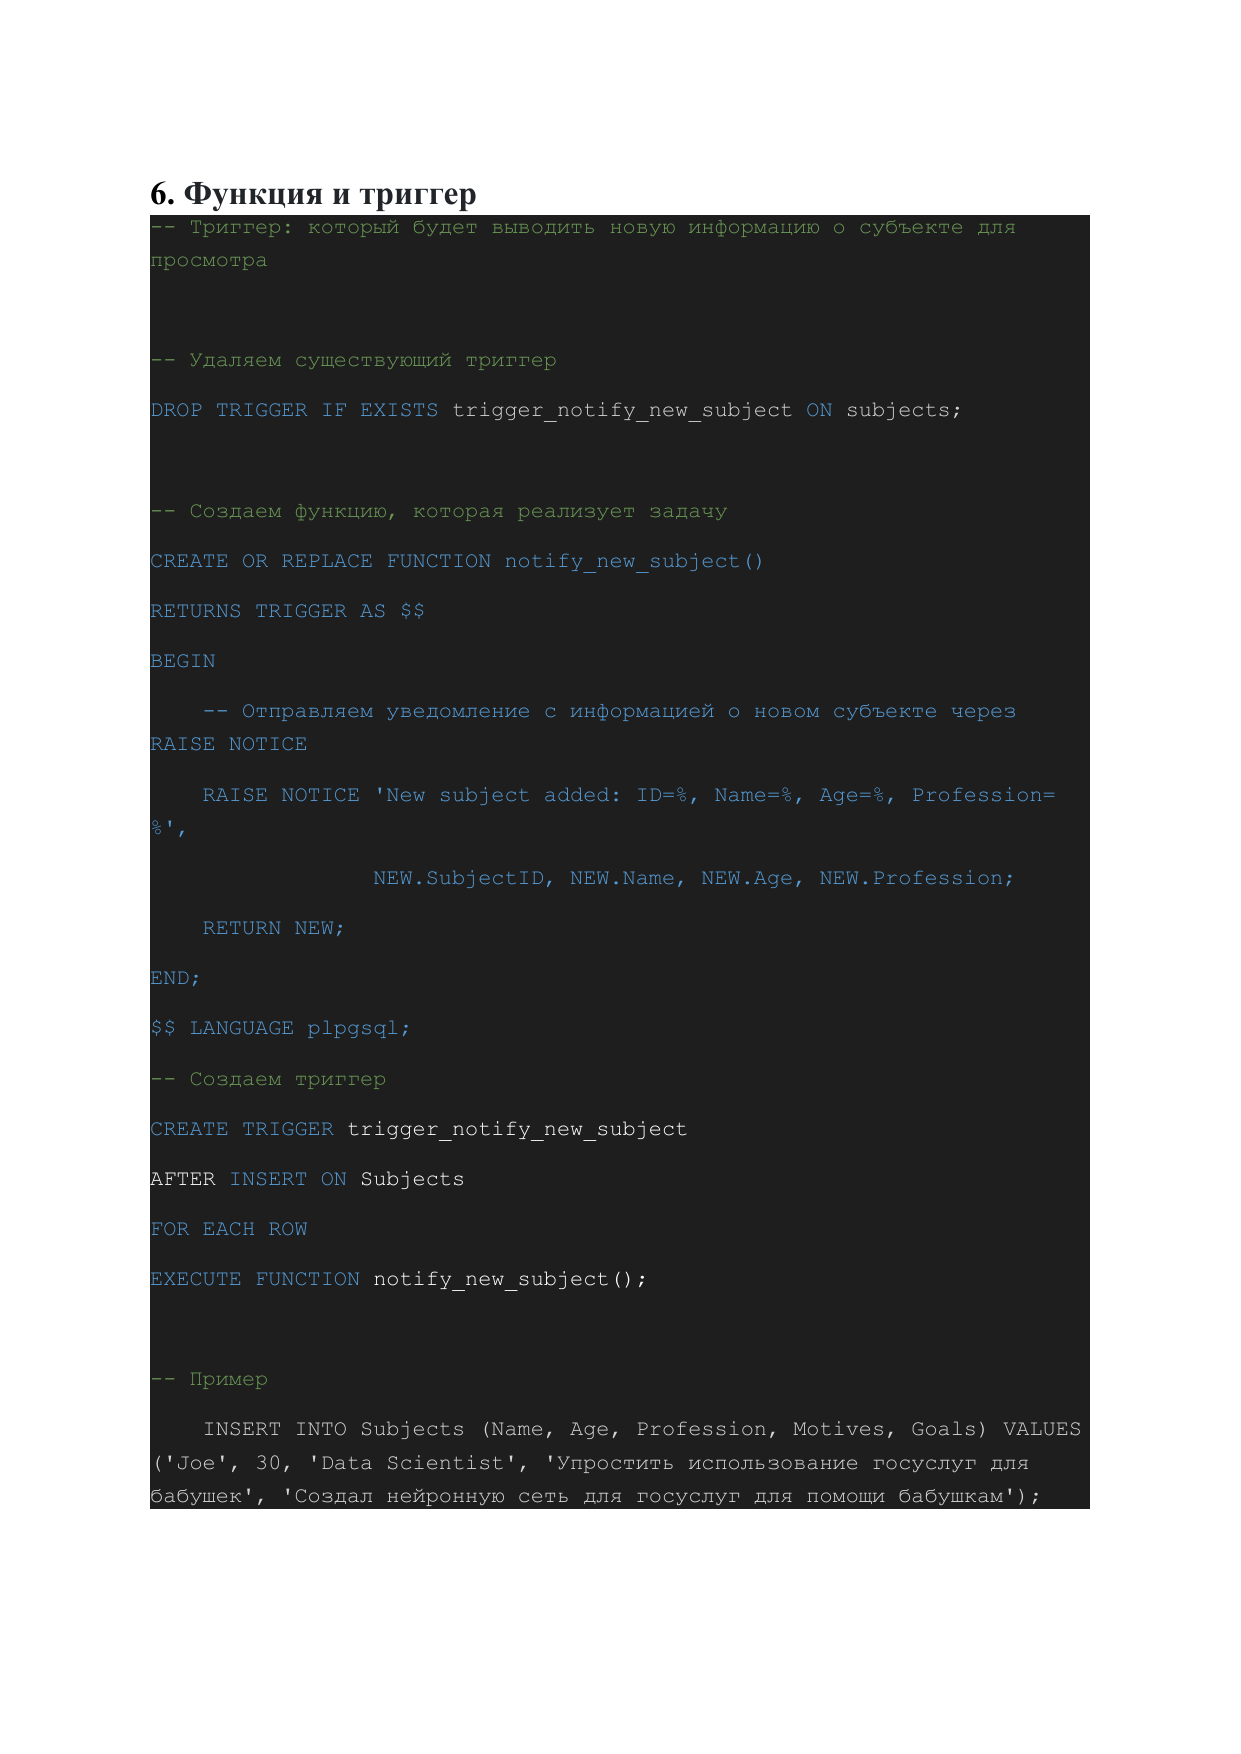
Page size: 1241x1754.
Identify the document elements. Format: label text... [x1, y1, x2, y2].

text -- Триггер: который будет выводить новую информацию о субъекте для просмотра [150, 215, 1090, 273]
text RETURN NEW; [150, 916, 1090, 941]
text EXECUTE FUNCTION notify_new_subject(); [150, 1267, 1090, 1292]
text RETURNS TRIGGER AS $$ [150, 599, 1090, 624]
text NEW.SubjectID, NEW.Name, NEW.Age, NEW.Profession; [150, 866, 1090, 891]
text FOR EACH ROW [150, 1217, 1090, 1242]
text RAISE NOTICE 'New subject added: ID=%, Name=%, Age=%, Profession=%', [150, 783, 1090, 841]
text DROP TRIGGER IF EXISTS trigger_notify_new_subject ON subjects; [150, 398, 1090, 423]
text END; [150, 966, 1090, 991]
text $$ LANGUAGE plpgsql; [150, 1017, 1090, 1041]
text -- Создаем функцию, которая реализует задачу [150, 499, 1090, 523]
text -- Удаляем существующий триггер [150, 348, 1090, 373]
text AFTER INSERT ON Subjects [150, 1167, 1090, 1192]
text BEGIN [150, 649, 1090, 674]
text INSERT INTO Subjects (Name, Age, Profession, Motives, Goals) VALUES ('Joe', 30, 'Data Scientist', 'Упростить использование госуслуг для бабушек', 'Создал нейронную сеть для госуслуг для помощи бабушкам'); [150, 1417, 1090, 1509]
text CREATE TRIGGER trigger_notify_new_subject [150, 1117, 1090, 1142]
text -- Отправляем уведомление с информацией о новом субъекте через RAISE NOTICE [150, 699, 1090, 757]
subtitle 6. Функция и триггер [150, 175, 1090, 212]
text CREATE OR REPLACE FUNCTION notify_new_subject() [150, 549, 1090, 574]
text -- Создаем триггер [150, 1067, 1090, 1091]
text -- Пример [150, 1367, 1090, 1392]
